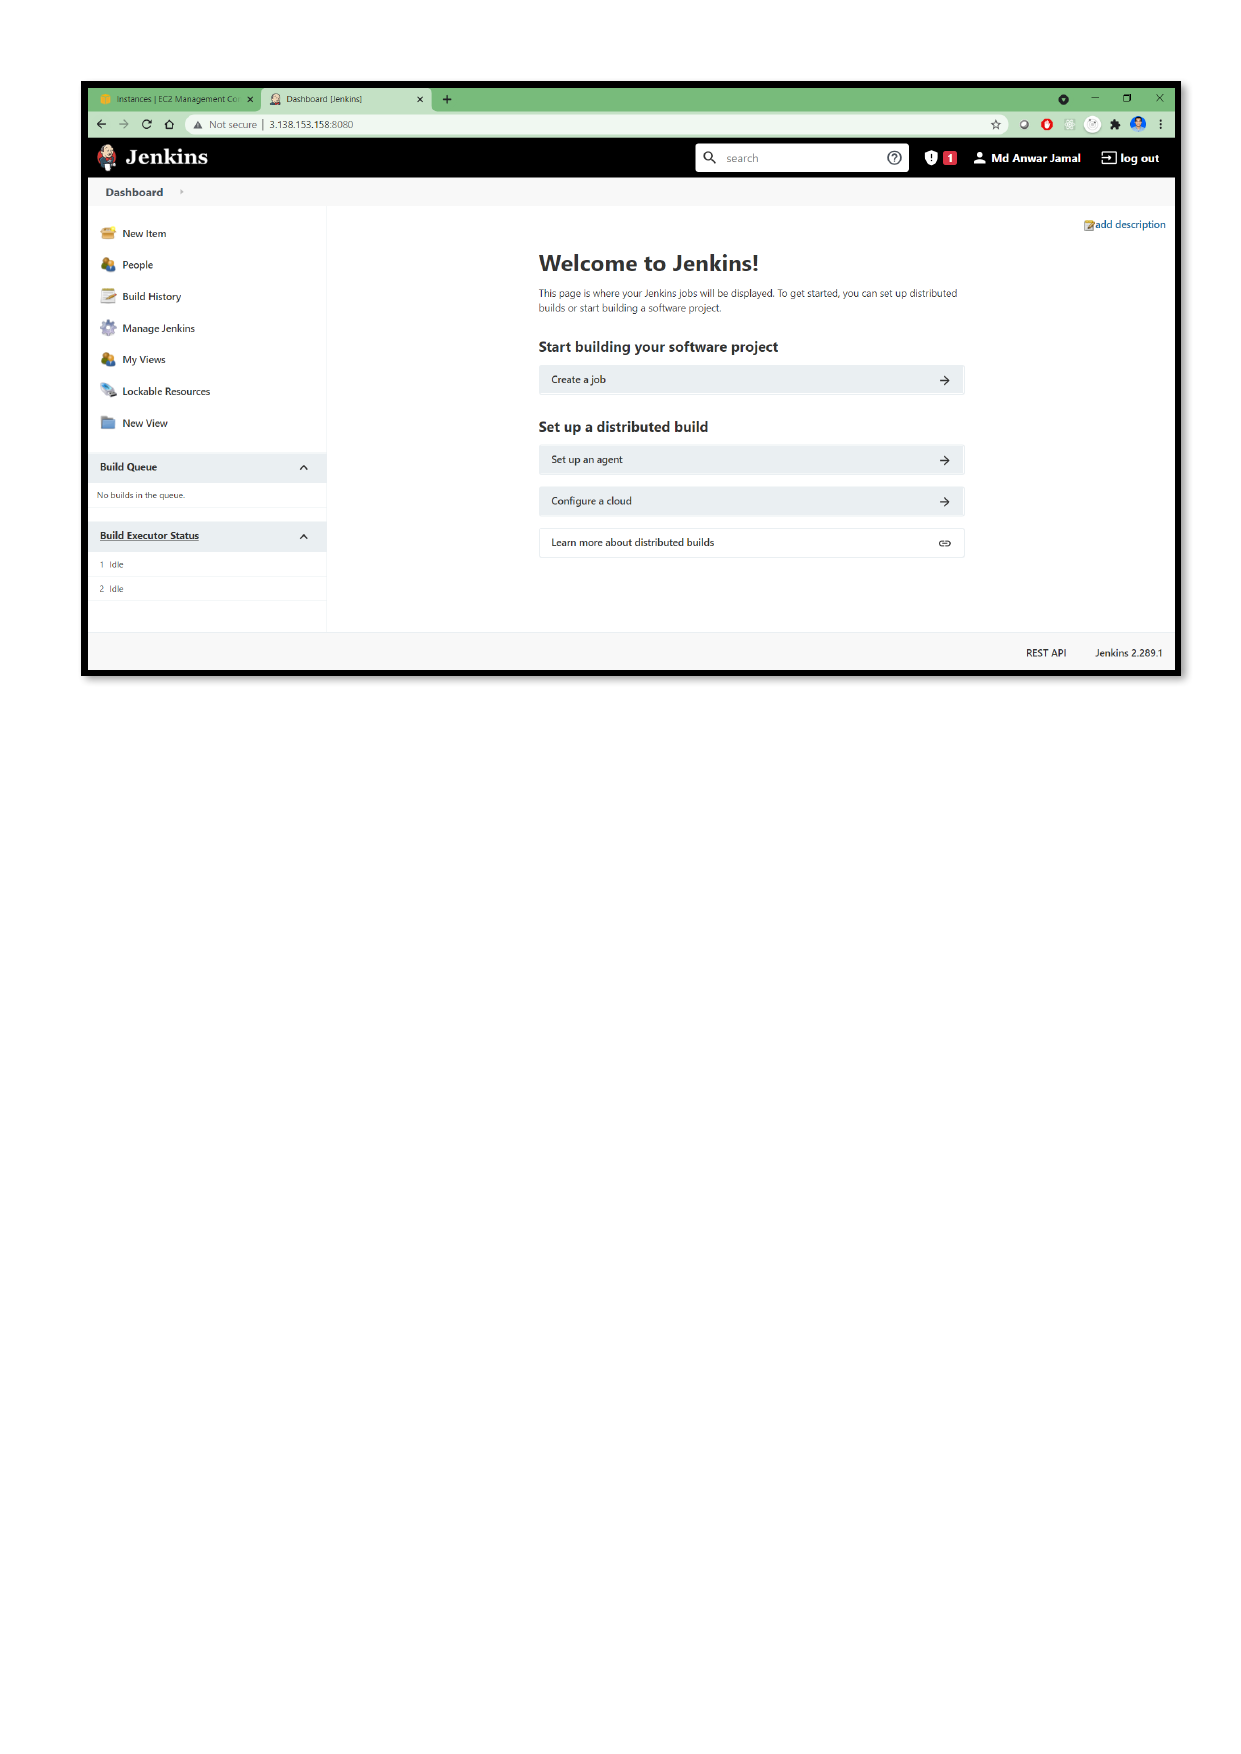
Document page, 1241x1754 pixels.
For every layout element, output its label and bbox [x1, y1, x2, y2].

picture [88, 88, 1175, 670]
